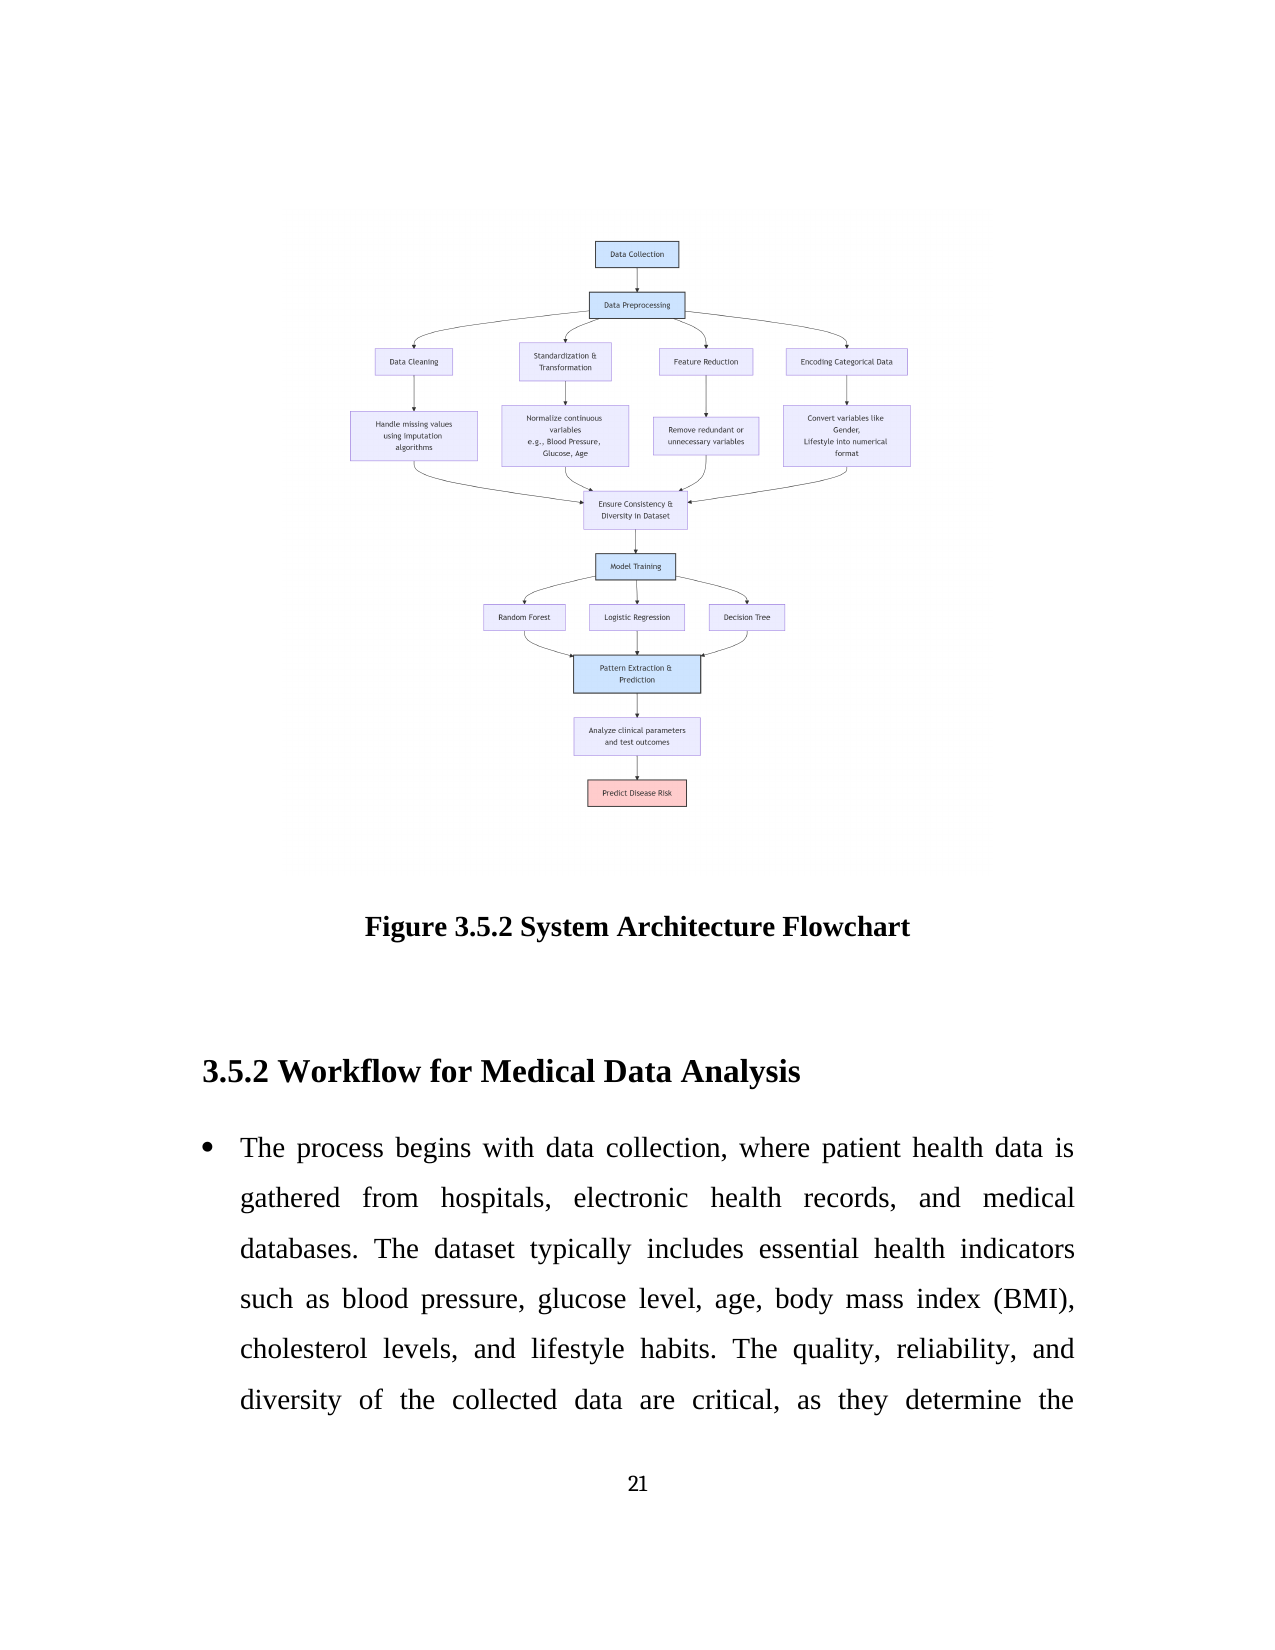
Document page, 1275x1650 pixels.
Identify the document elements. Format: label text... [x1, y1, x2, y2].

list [202, 1130, 1076, 1415]
text Figure 3.5.2 System Architecture Flowchart [187, 909, 1087, 943]
text 3.5.2 Workflow for Medical Data Analysis [187, 1052, 1076, 1090]
picture [281, 209, 994, 876]
